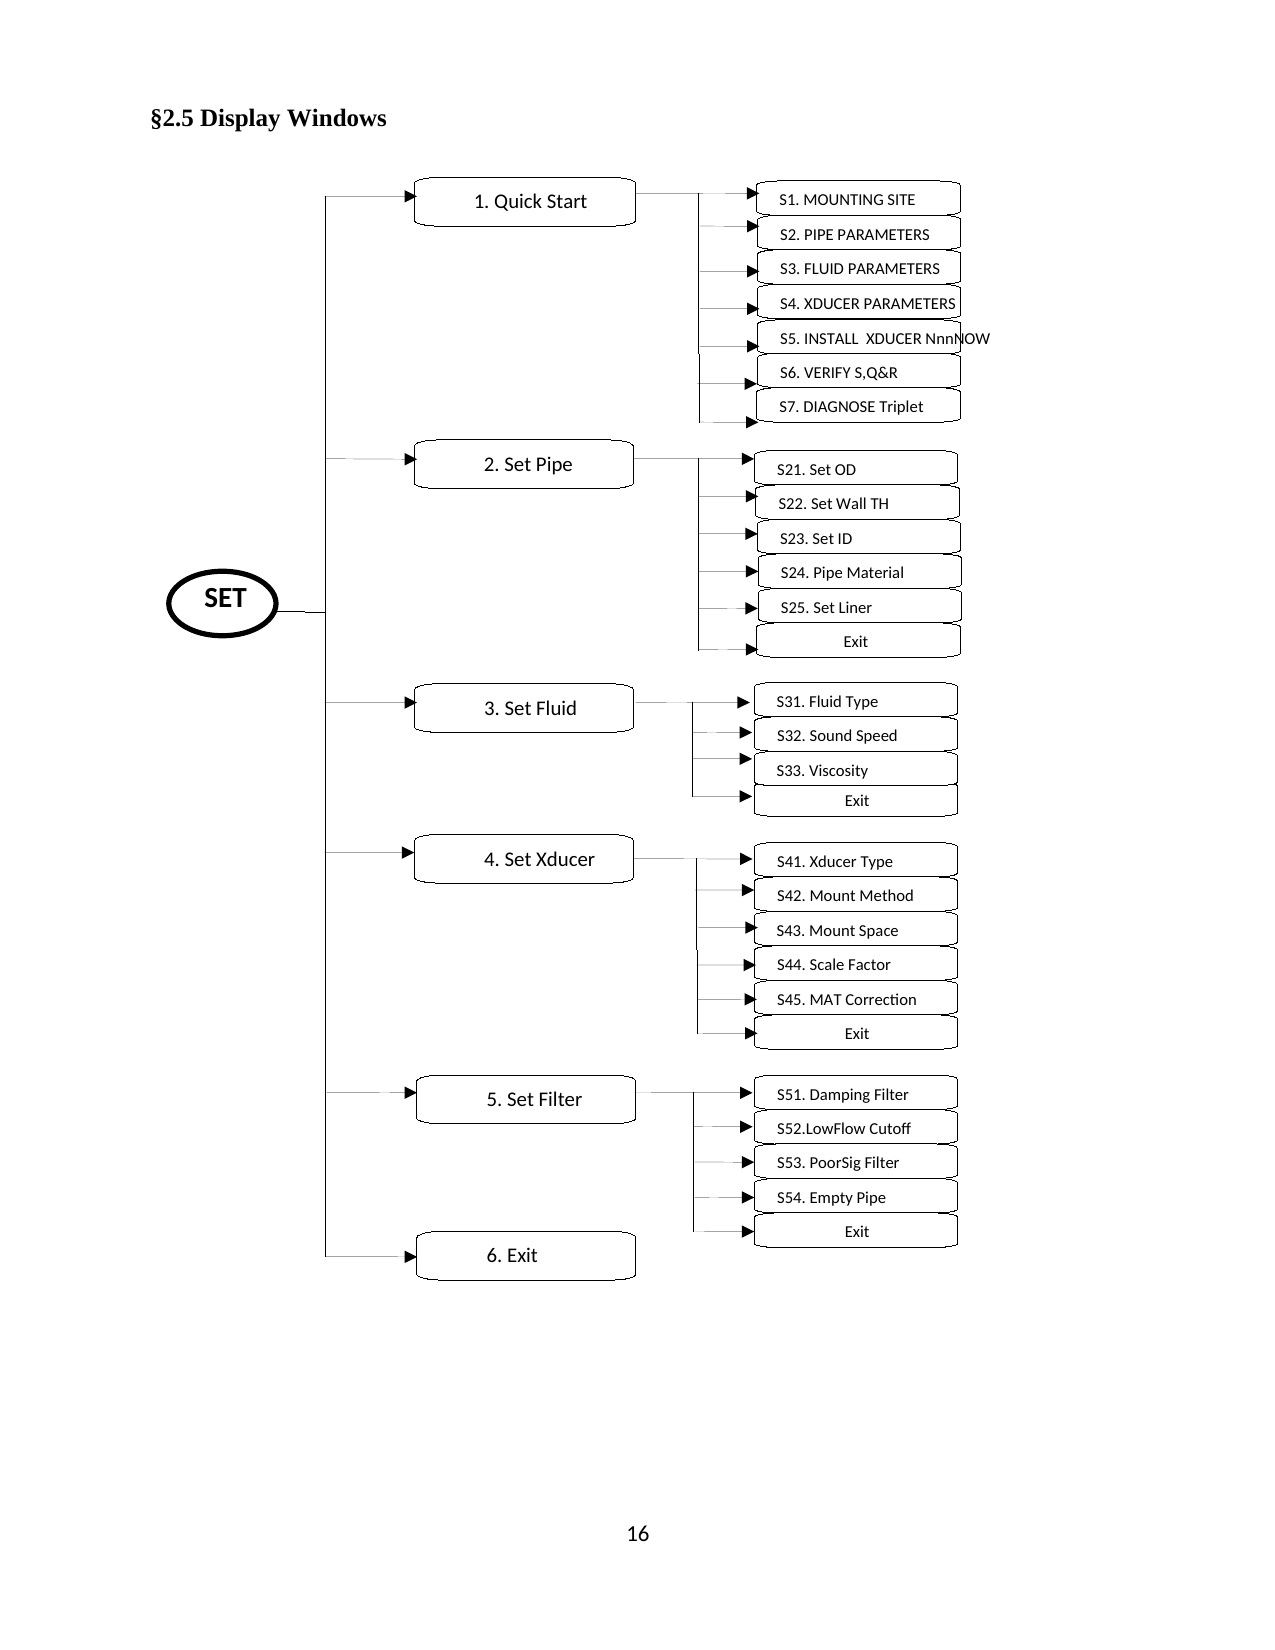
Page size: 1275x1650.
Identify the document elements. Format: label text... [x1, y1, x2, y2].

subtitle §2.5 Display Windows [150, 103, 1125, 132]
